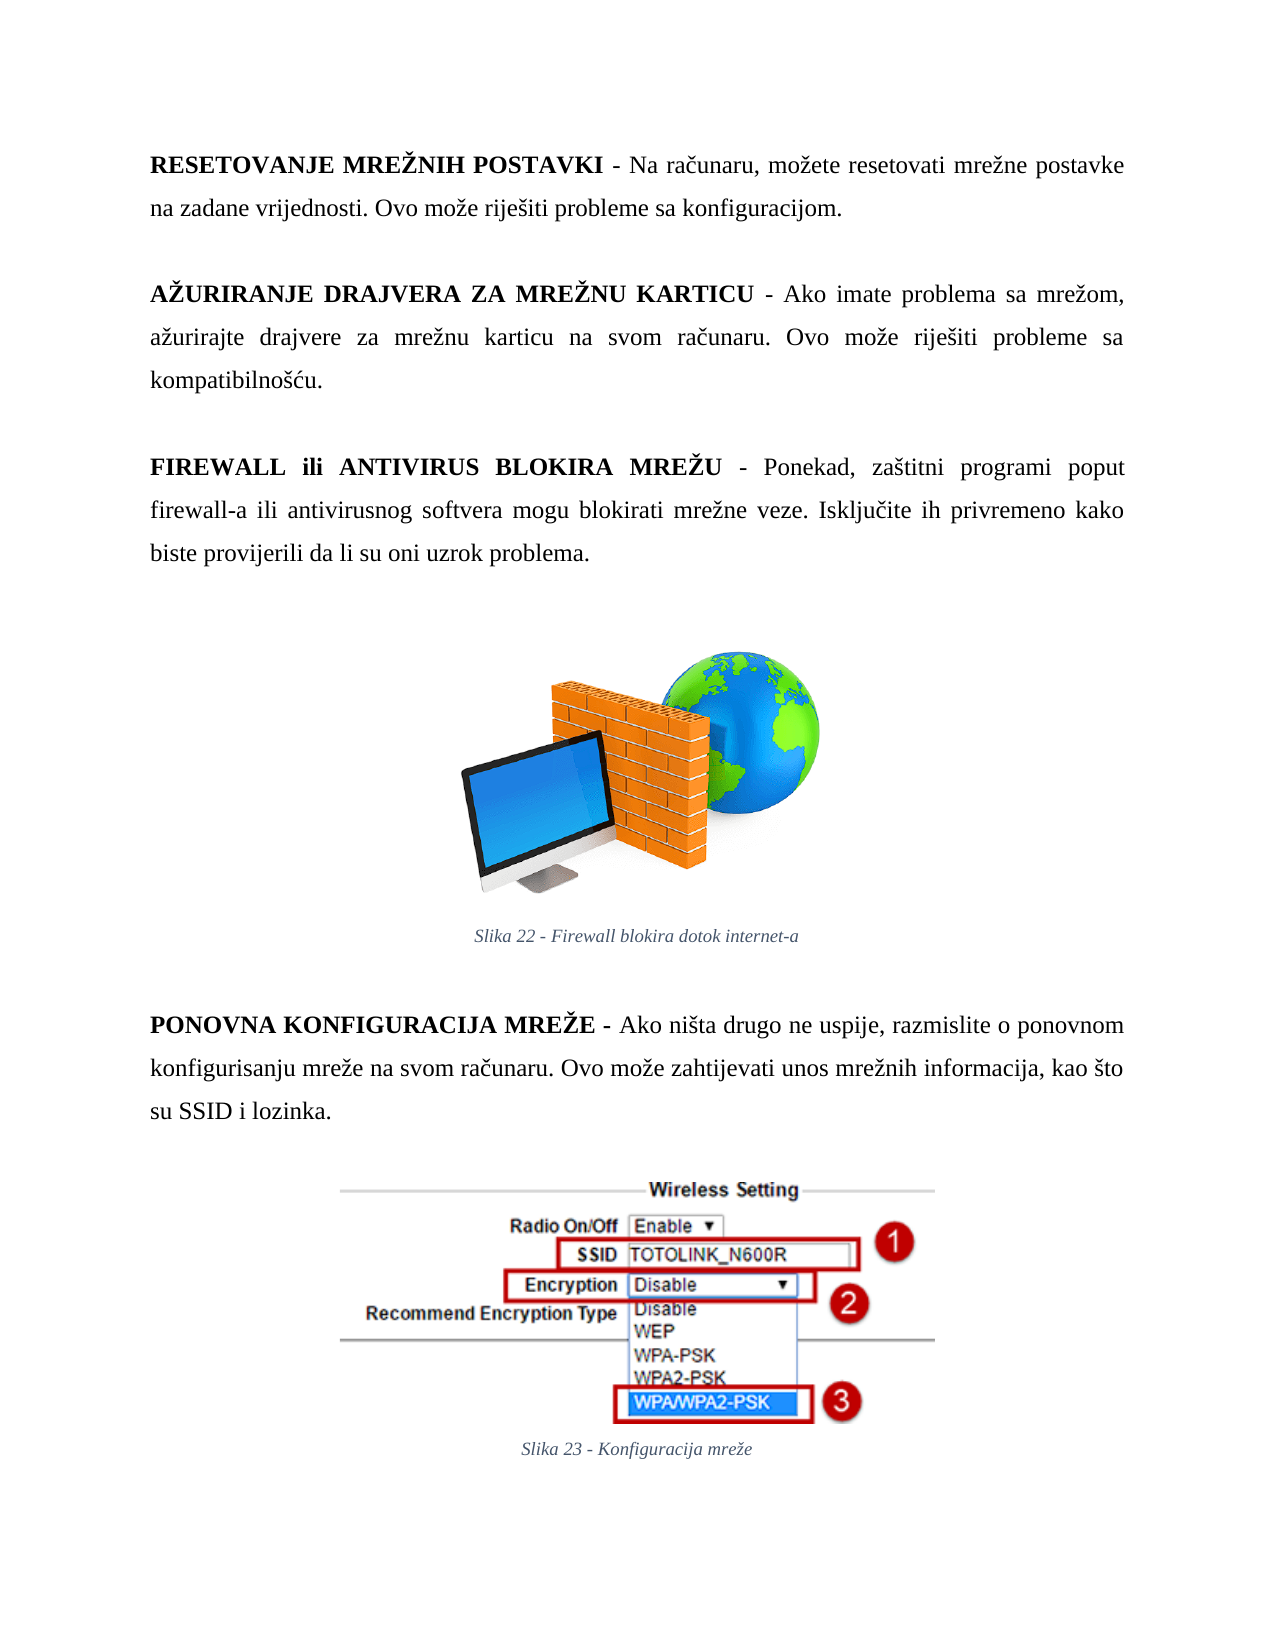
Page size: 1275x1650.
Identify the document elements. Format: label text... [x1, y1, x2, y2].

text RESETOVANJE MREŽNIH POSTAVKI - Na računaru, možete resetovati mrežne postavke na zadane vrijednosti. Ovo može riješiti probleme sa konfiguracijom. [150, 150, 1125, 222]
picture [339, 1182, 935, 1424]
text FIREWALL ili ANTIVIRUS BLOKIRA MREŽU - Ponekad, zaštitni programi poput firewall-a ili antivirusnog softvera mogu blokirati mrežne veze. Isključite ih privremeno kako biste provijerili da li su oni uzrok problema. [150, 452, 1125, 567]
picture [436, 624, 839, 911]
text AŽURIRANJE DRAJVERA ZA MREŽNU KARTICU - Ako imate problema sa mrežom, ažurirajte drajvere za mrežnu karticu na svom računaru. Ovo može riješiti probleme sa kompatibilnošću. [150, 279, 1125, 394]
text PONOVNA KONFIGURACIJA MREŽE - Ako ništa drugo ne uspije, razmislite o ponovnom konfigurisanju mreže na svom računaru. Ovo može zahtijevati unos mrežnih informacija, kao što su SSID i lozinka. [150, 1010, 1125, 1125]
text Slika 23 - Konfiguracija mreže [150, 1437, 1125, 1459]
text Slika 22 - Firewall blokira dotok internet-a [150, 924, 1125, 946]
